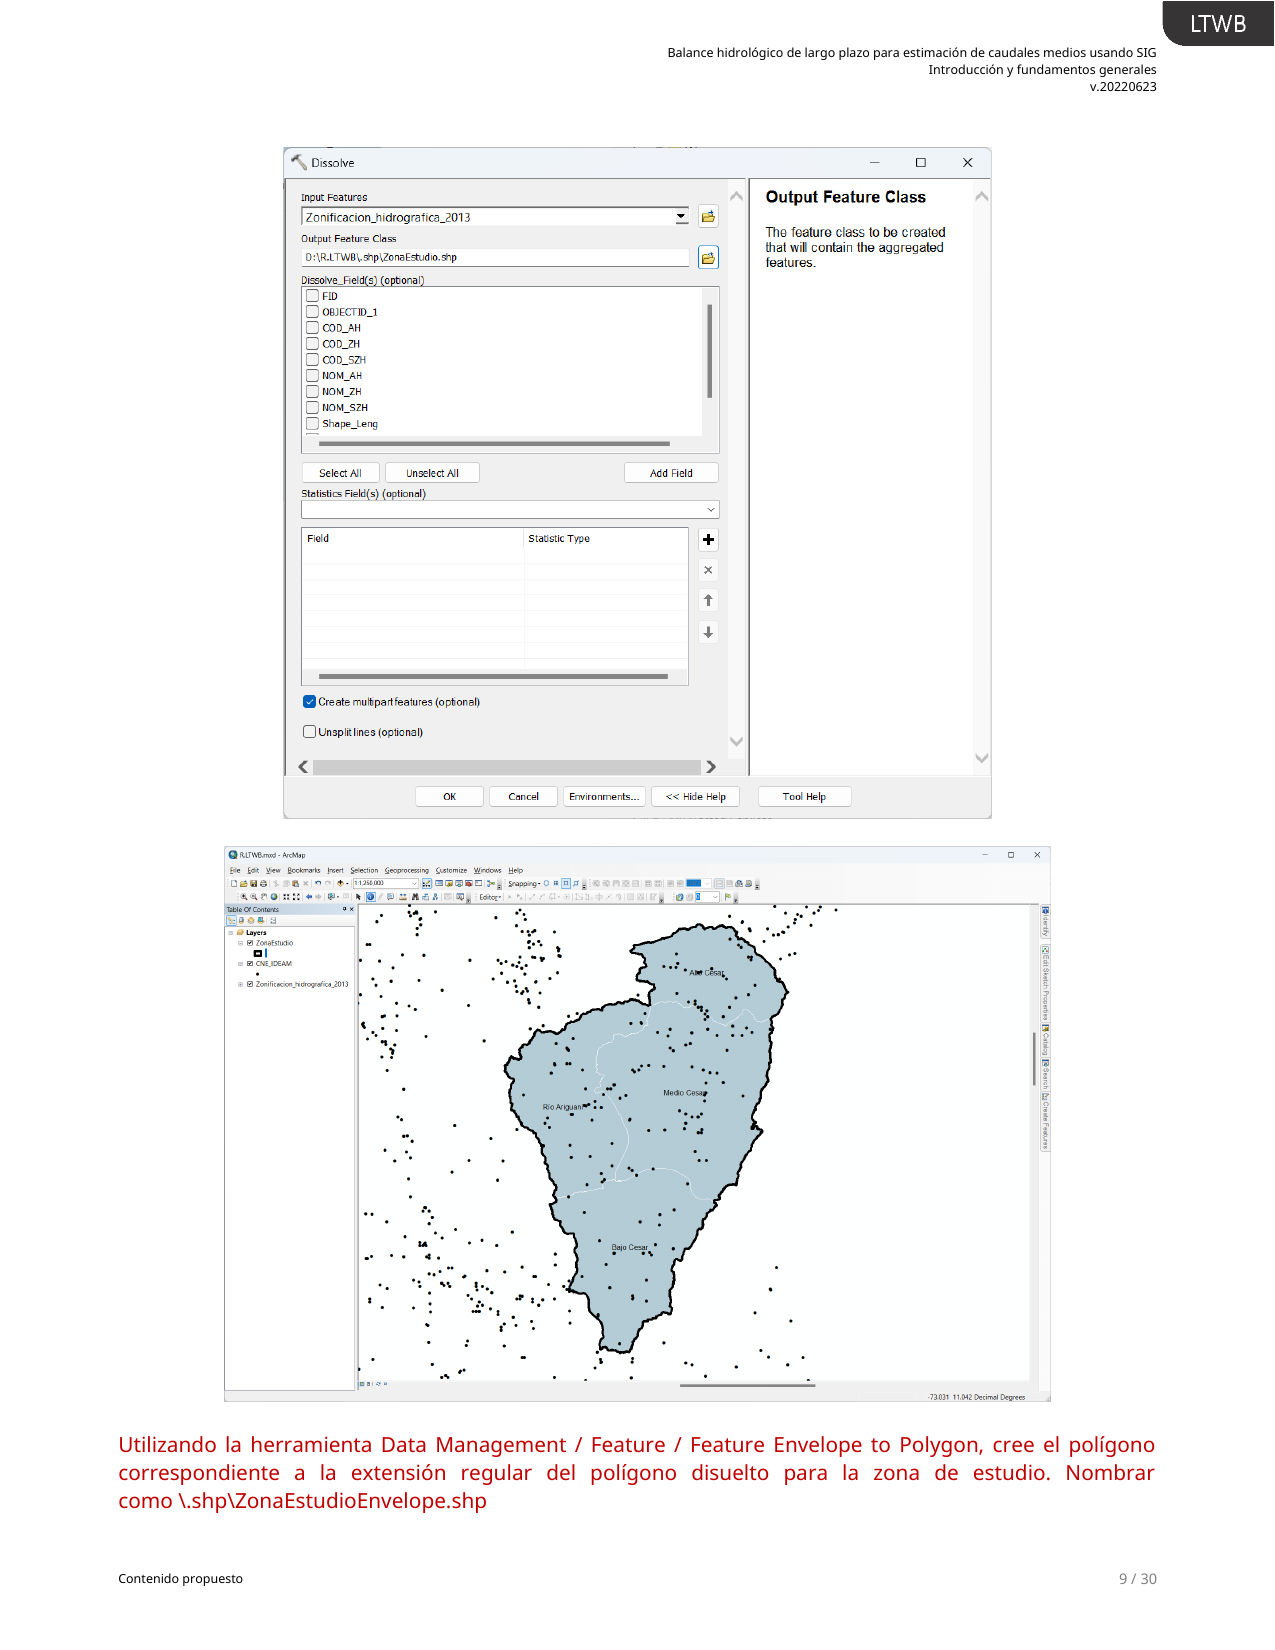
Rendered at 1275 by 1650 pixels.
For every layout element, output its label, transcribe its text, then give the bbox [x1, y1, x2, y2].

picture [224, 846, 1051, 1402]
picture [1162, 1, 1274, 46]
picture [283, 147, 992, 819]
text Utilizando la herramienta Data Management / Feature / Feature Envelope to Polygon, cree el polígono correspondiente a la extensión regular del polígono disuelto para la zona de estudio. Nombrar como \.shp\ZonaEstudioEnvelope.shp [118, 1430, 1157, 1515]
